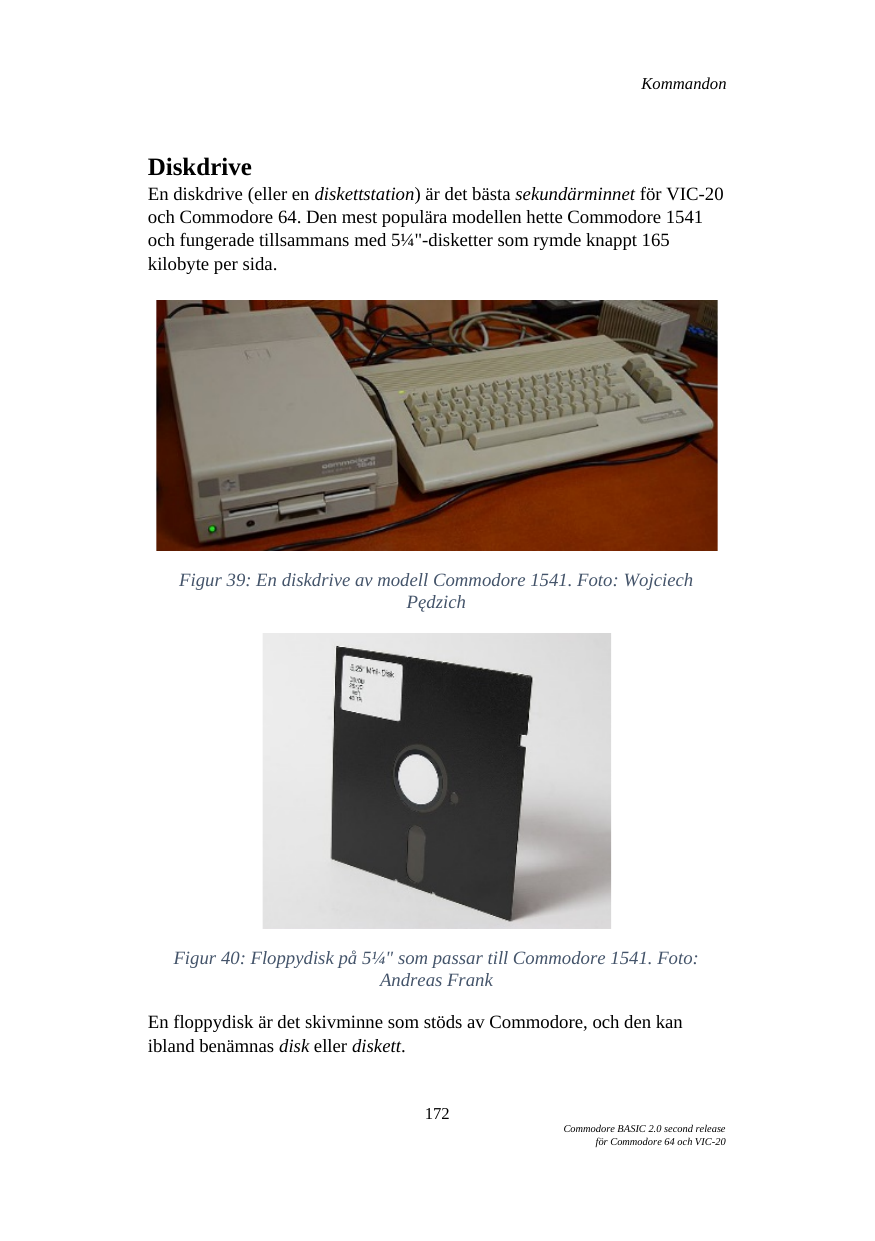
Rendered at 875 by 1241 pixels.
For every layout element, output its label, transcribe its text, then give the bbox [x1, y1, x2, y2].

text Figur 40: Floppydisk på 5¼" som passar till Commodore 1541. Foto: Andreas Frank [148, 947, 726, 990]
subtitle Diskdrive [148, 152, 726, 181]
text En floppydisk är det skivminne som stöds av Commodore, och den kan ibland benämnas disk eller diskett. [148, 1011, 726, 1056]
text En diskdrive (eller en diskettstation) är det bästa sekundärminnet för VIC-20 och Commodore 64. Den mest populära modellen hette Commodore 1541 och fungerade tillsammans med 5¼"-disketter som rymde knappt 165 kilobyte per sida. [148, 183, 726, 274]
text Figur 39: En diskdrive av modell Commodore 1541. Foto: Wojciech Pędzich [148, 569, 726, 612]
picture [156, 300, 718, 551]
picture [262, 633, 612, 929]
